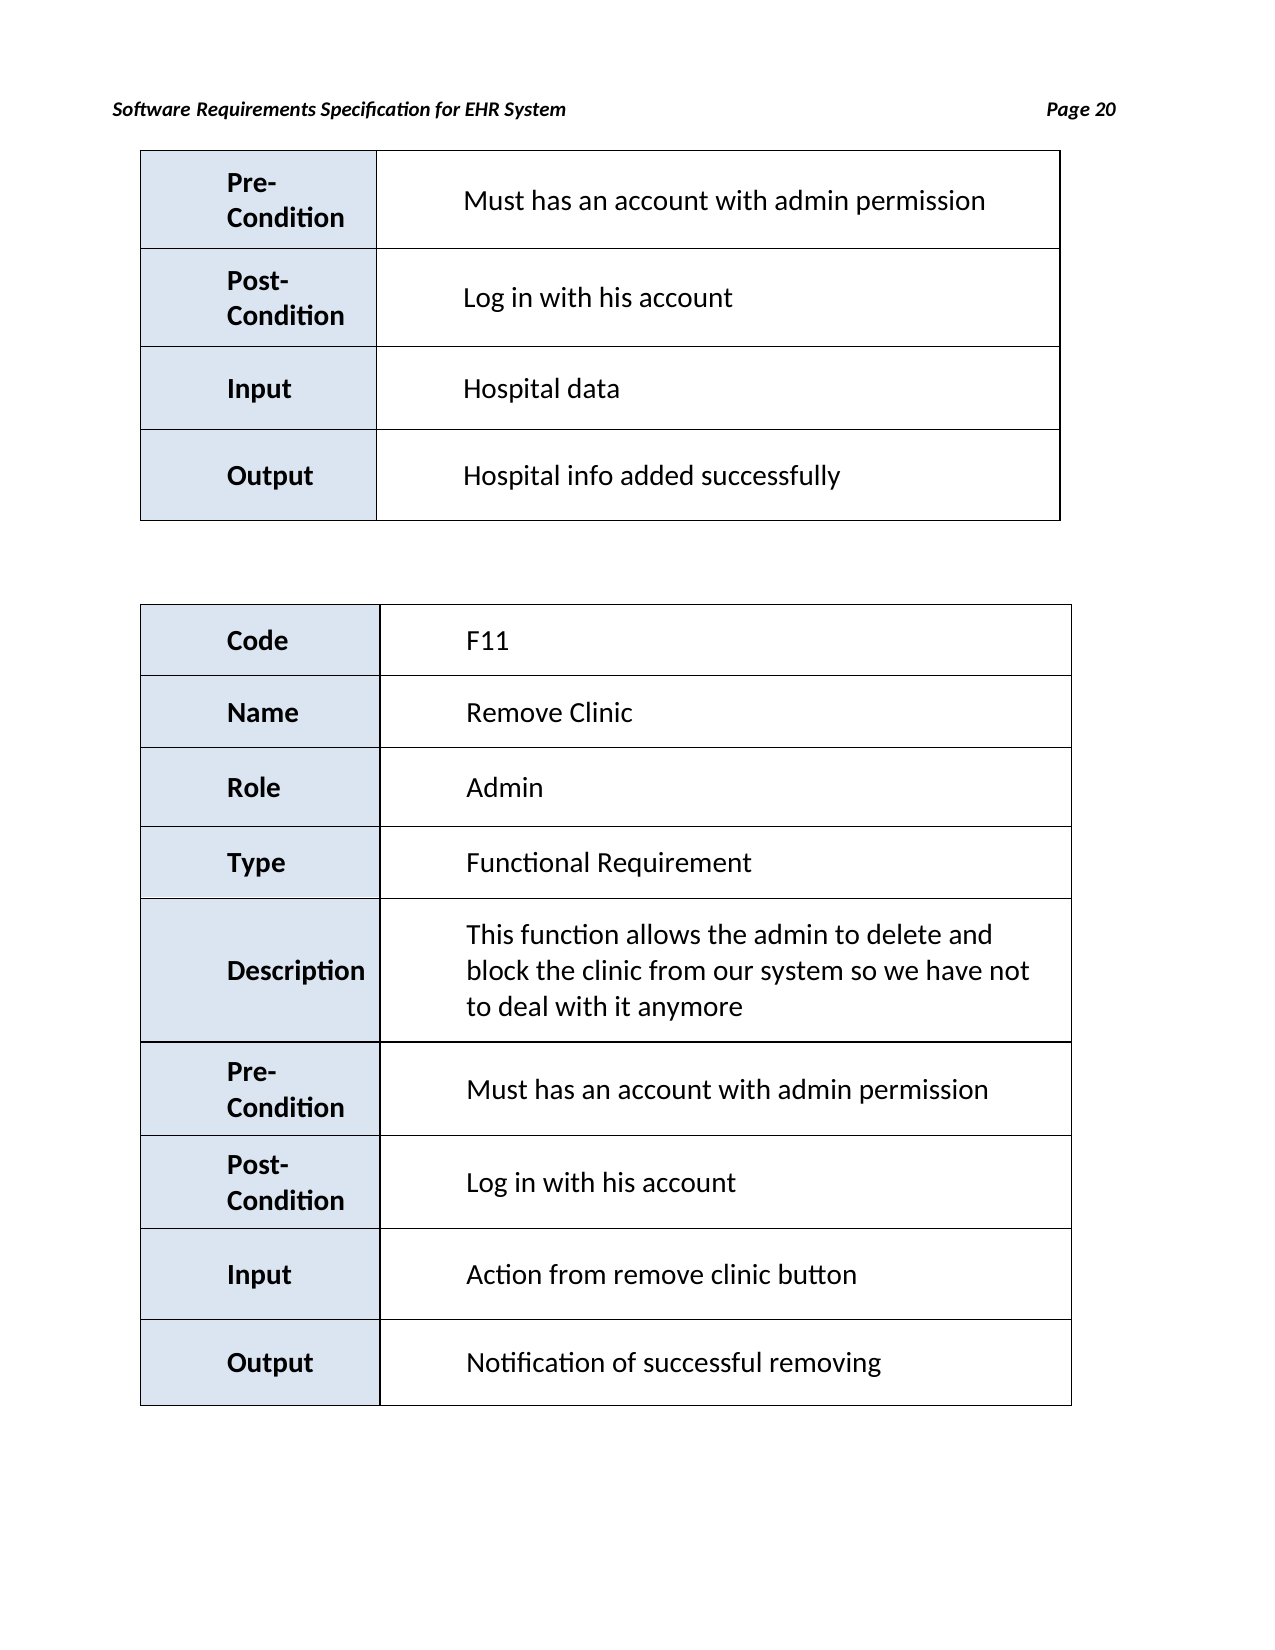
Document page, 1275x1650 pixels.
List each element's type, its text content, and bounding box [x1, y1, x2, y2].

table_cell Must has an account with admin permission [381, 1043, 1071, 1135]
table_cell Name [141, 676, 379, 747]
table_cell Post-Condition [141, 249, 376, 346]
table_cell Type [141, 827, 379, 897]
table_cell Post-Condition [141, 1136, 379, 1228]
table_cell Pre-Condition [141, 151, 376, 248]
table_cell Action from remove clinic button [381, 1229, 1071, 1319]
table_cell Hospital info added successfully [377, 430, 1059, 520]
table_cell Pre-Condition [141, 1043, 379, 1135]
table_cell Notification of successful removing [381, 1320, 1071, 1405]
table_cell Must has an account with admin permission [377, 151, 1059, 248]
table_cell Description [141, 899, 379, 1041]
table_cell Output [141, 1320, 379, 1405]
table_cell Input [141, 1229, 379, 1319]
table_cell Log in with his account [377, 249, 1059, 346]
table_cell Log in with his account [381, 1136, 1071, 1228]
table_header F11 [381, 605, 1071, 675]
table_cell Remove Clinic [381, 676, 1071, 747]
table_cell Output [141, 430, 376, 520]
table_cell This function allows the admin to delete and block the clinic from our system so we have not to deal with it anymore [381, 899, 1071, 1041]
table_header Code [141, 605, 379, 675]
table_cell Functional Requirement [381, 827, 1071, 897]
table_cell Hospital data [377, 347, 1059, 429]
table_cell Admin [381, 748, 1071, 826]
table_cell Role [141, 748, 379, 826]
table_cell Input [141, 347, 376, 429]
